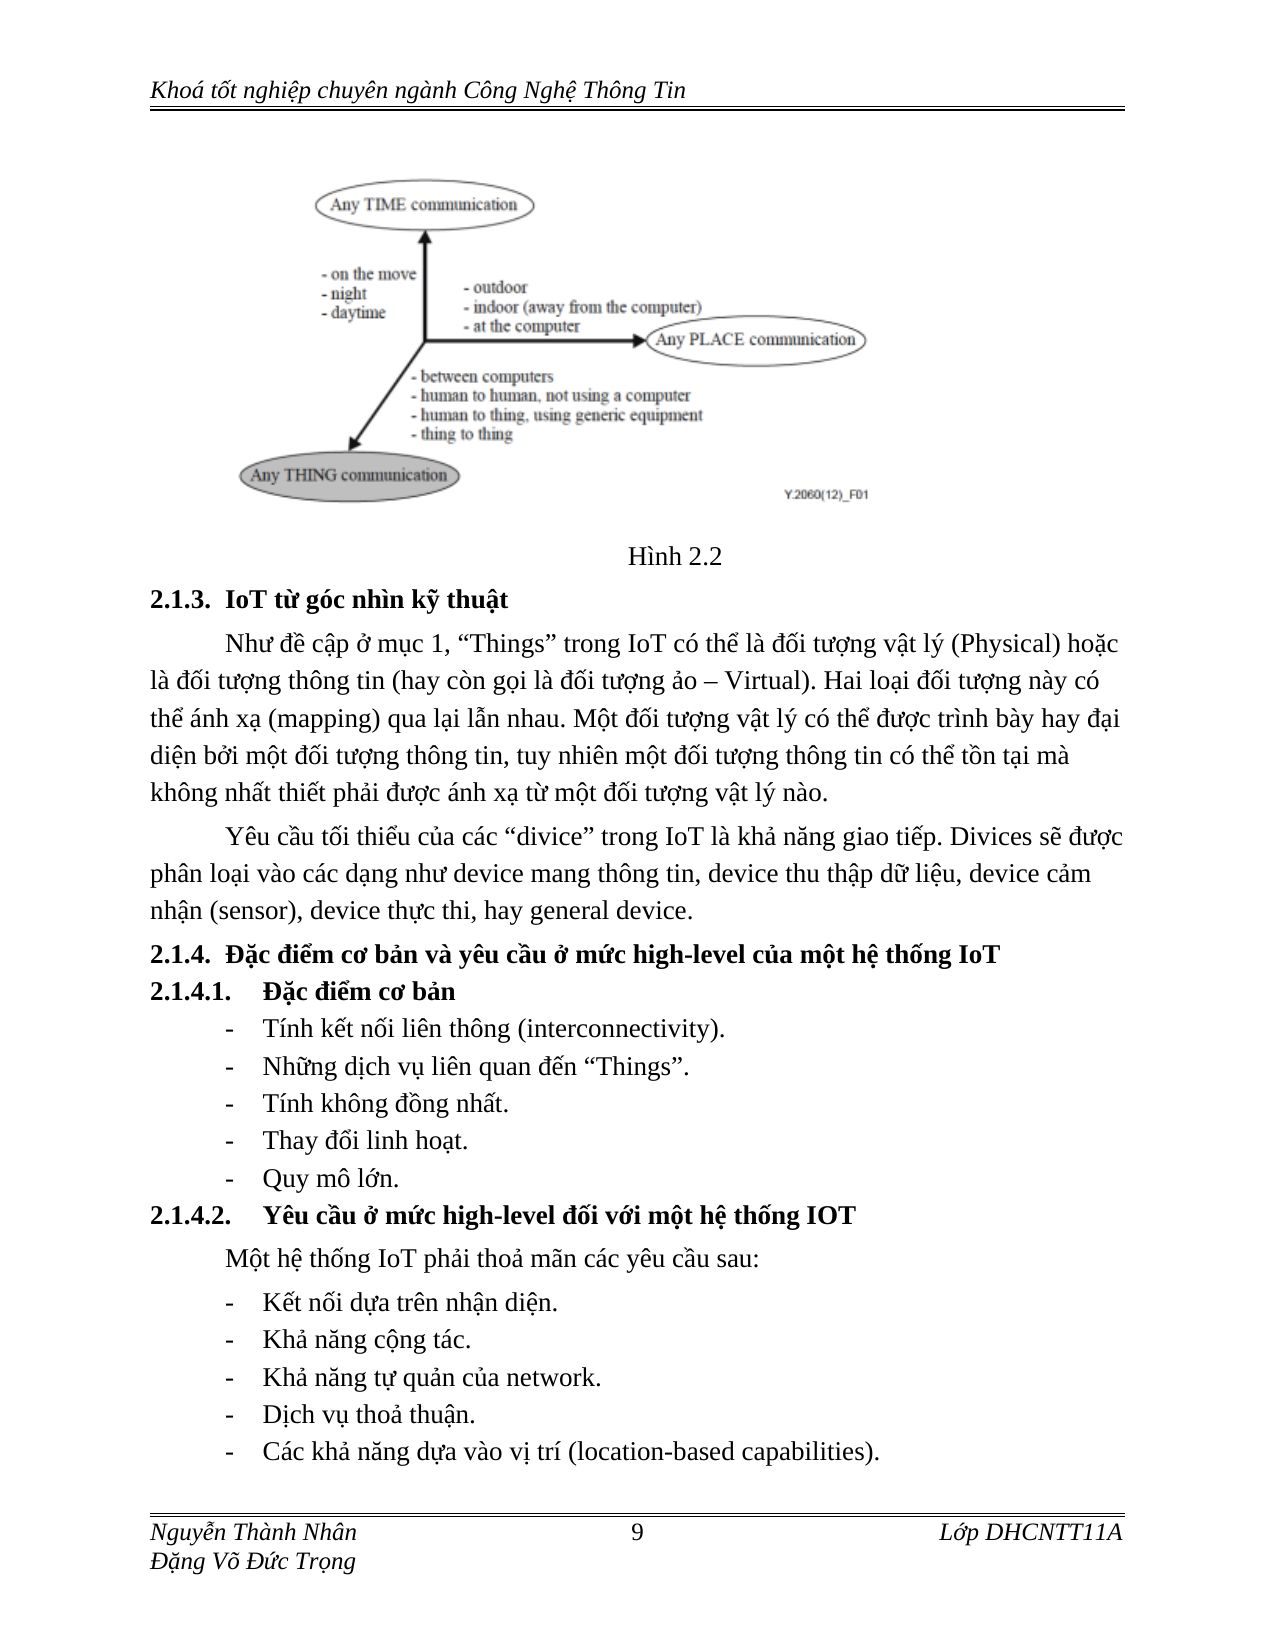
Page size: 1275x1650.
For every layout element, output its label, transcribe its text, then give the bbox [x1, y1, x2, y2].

list Yêu cầu ở mức high-level đối với một hệ thống IOT [150, 1199, 1125, 1230]
list Kết nối dựa trên nhận diện. [225, 1286, 1125, 1317]
list Quy mô lớn. [225, 1162, 1125, 1193]
list Dịch vụ thoả thuận. [225, 1398, 1125, 1429]
text Như đề cập ở mục 1, “Things” trong IoT có thể là đối tượng vật lý (Physical) hoặc là đối tượng thông tin (hay còn gọi là đối tượng ảo – Virtual). Hai loại đối tượng này có thể ánh xạ (mapping) qua lại lẫn nhau. Một đối tượng vật lý có thể được trình bày hay đại diện bởi một đối tượng thông tin, tuy nhiên một đối tượng thông tin có thể tồn tại mà không nhất thiết phải được ánh xạ từ một đối tượng vật lý nào. [150, 627, 1125, 807]
text Một hệ thống IoT phải thoả mãn các yêu cầu sau: [225, 1243, 1125, 1274]
list Khả năng cộng tác. [225, 1323, 1125, 1354]
list IoT từ góc nhìn kỹ thuật [150, 584, 1125, 615]
list Tính không đồng nhất. [225, 1087, 1125, 1118]
list Tính kết nối liên thông (interconnectivity). [225, 1013, 1125, 1044]
text Hình 2.2 [150, 540, 1125, 571]
list Các khả năng dựa vào vị trí (location-based capabilities). [225, 1435, 1125, 1466]
list Khả năng tự quản của network. [225, 1361, 1125, 1392]
text Yêu cầu tối thiểu của các “divice” trong IoT là khả năng giao tiếp. Divices sẽ được phân loại vào các dạng như device mang thông tin, device thu thập dữ liệu, device cảm nhận (sensor), device thực thi, hay general device. [150, 820, 1125, 926]
list Thay đổi linh hoạt. [225, 1124, 1125, 1156]
list Những dịch vụ liên quan đến “Things”. [225, 1050, 1125, 1081]
list Đặc điểm cơ bản [150, 975, 1125, 1006]
picture [225, 150, 927, 529]
list Đặc điểm cơ bản và yêu cầu ở mức high-level của một hệ thống IoT [150, 938, 1125, 969]
